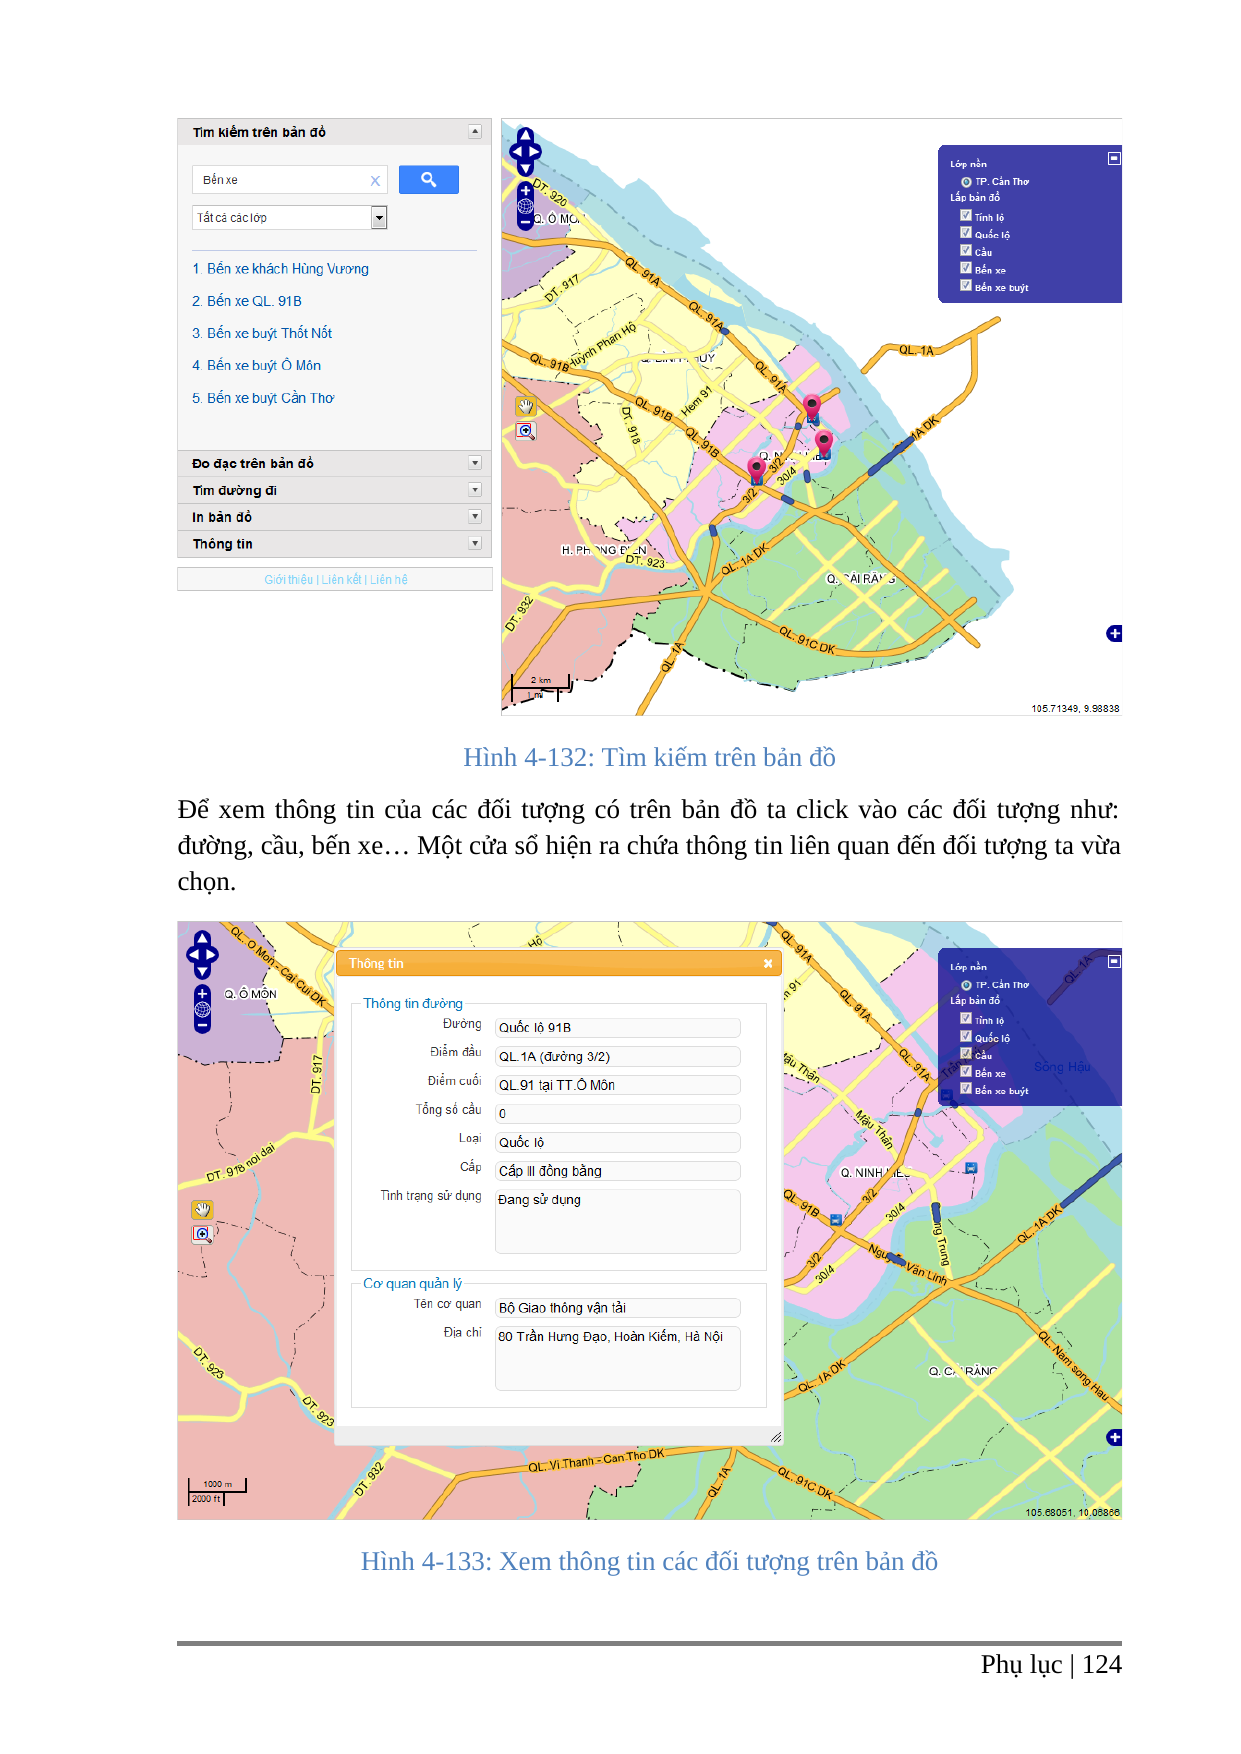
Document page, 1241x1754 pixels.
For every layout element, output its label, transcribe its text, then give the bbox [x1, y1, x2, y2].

picture [177, 921, 1123, 1520]
text Để xem thông tin của các đối tượng có trên bản đồ ta click vào các đối tượng như: đường, cầu, bến xe… Một cửa sổ hiện ra chứa thông tin liên quan đến đối tượng ta vừa chọn. [177, 793, 1122, 896]
picture [177, 118, 1123, 716]
